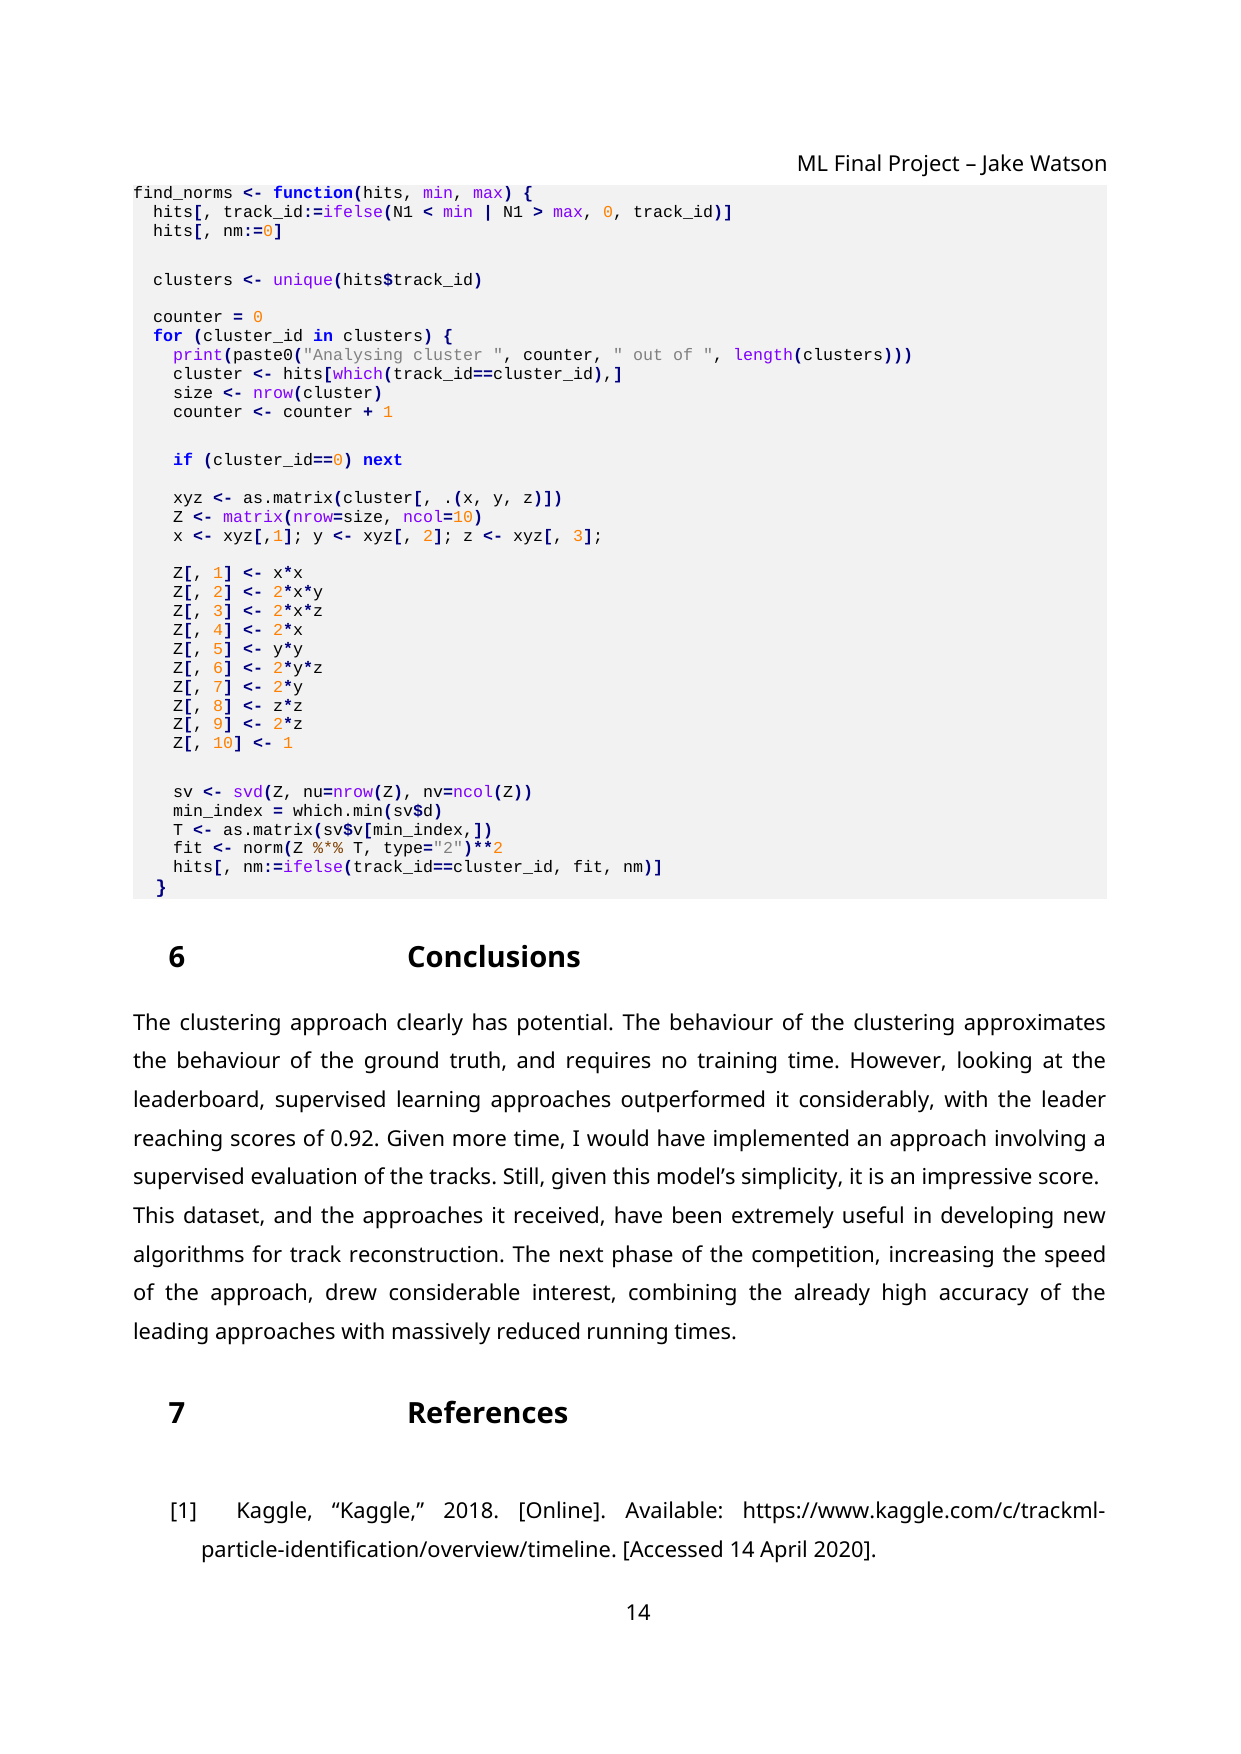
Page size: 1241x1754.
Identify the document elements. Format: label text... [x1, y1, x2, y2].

text Z[, 1] <- x*x [133, 565, 1107, 584]
text counter <- counter + 1 [133, 403, 1107, 422]
text This dataset, and the approaches it received, have been extremely useful in developing new algorithms for track reconstruction. The next phase of the competition, increasing the speed of the approach, drew considerable interest, combining the already high accuracy of the leading approaches with massively reduced running times. [133, 1200, 1107, 1346]
text for (cluster_id in clusters) { [133, 328, 1107, 347]
text The clustering approach clearly has potential. The behaviour of the clustering approximates the behaviour of the ground truth, and requires no training time. However, looking at the leaderboard, supervised learning approaches outperformed it considerably, with the leader reaching scores of 0.92. Given more time, I would have implemented an approach involving a supervised evaluation of the tracks. Still, given this model’s simplicity, it is an impressive score. [133, 1007, 1107, 1191]
subtitle Conclusions [133, 936, 1107, 976]
text Z[, 2] <- 2*x*y [133, 584, 1107, 603]
text hits[, nm:=0] [133, 223, 1107, 242]
text xyz <- as.matrix(cluster[, .(x, y, z)]) [133, 490, 1107, 508]
text Z[, 6] <- 2*y*z [133, 659, 1107, 678]
text T <- as.matrix(sv$v[min_index,]) [133, 821, 1107, 840]
text cluster <- hits[which(track_id==cluster_id),] [133, 366, 1107, 384]
text Z[, 9] <- 2*z [133, 716, 1107, 735]
text print(paste0("Analysing cluster ", counter, " out of ", length(clusters))) [133, 347, 1107, 366]
text Z[, 3] <- 2*x*z [133, 603, 1107, 622]
text find_norms <- function(hits, min, max) { [133, 185, 1107, 204]
text min_index = which.min(sv$d) [133, 802, 1107, 821]
text Z <- matrix(nrow=size, ncol=10) [133, 508, 1107, 527]
text fit <- norm(Z %*% T, type="2")**2 [133, 840, 1107, 859]
text Z[, 5] <- y*y [133, 641, 1107, 659]
text Z[, 7] <- 2*y [133, 678, 1107, 697]
text clusters <- unique(hits$track_id) [133, 271, 1107, 290]
text x <- xyz[,1]; y <- xyz[, 2]; z <- xyz[, 3]; [133, 527, 1107, 546]
text counter = 0 [133, 309, 1107, 328]
text Z[, 4] <- 2*x [133, 622, 1107, 641]
text hits[, track_id:=ifelse(N1 < min | N1 > max, 0, track_id)] [133, 204, 1107, 223]
text } [133, 878, 1107, 899]
text sv <- svd(Z, nu=nrow(Z), nv=ncol(Z)) [133, 783, 1107, 802]
text Z[, 10] <- 1 [133, 735, 1107, 754]
text size <- nrow(cluster) [133, 384, 1107, 403]
text Z[, 8] <- z*z [133, 697, 1107, 716]
text if (cluster_id==0) next [133, 452, 1107, 471]
text hits[, nm:=ifelse(track_id==cluster_id, fit, nm)] [133, 859, 1107, 878]
